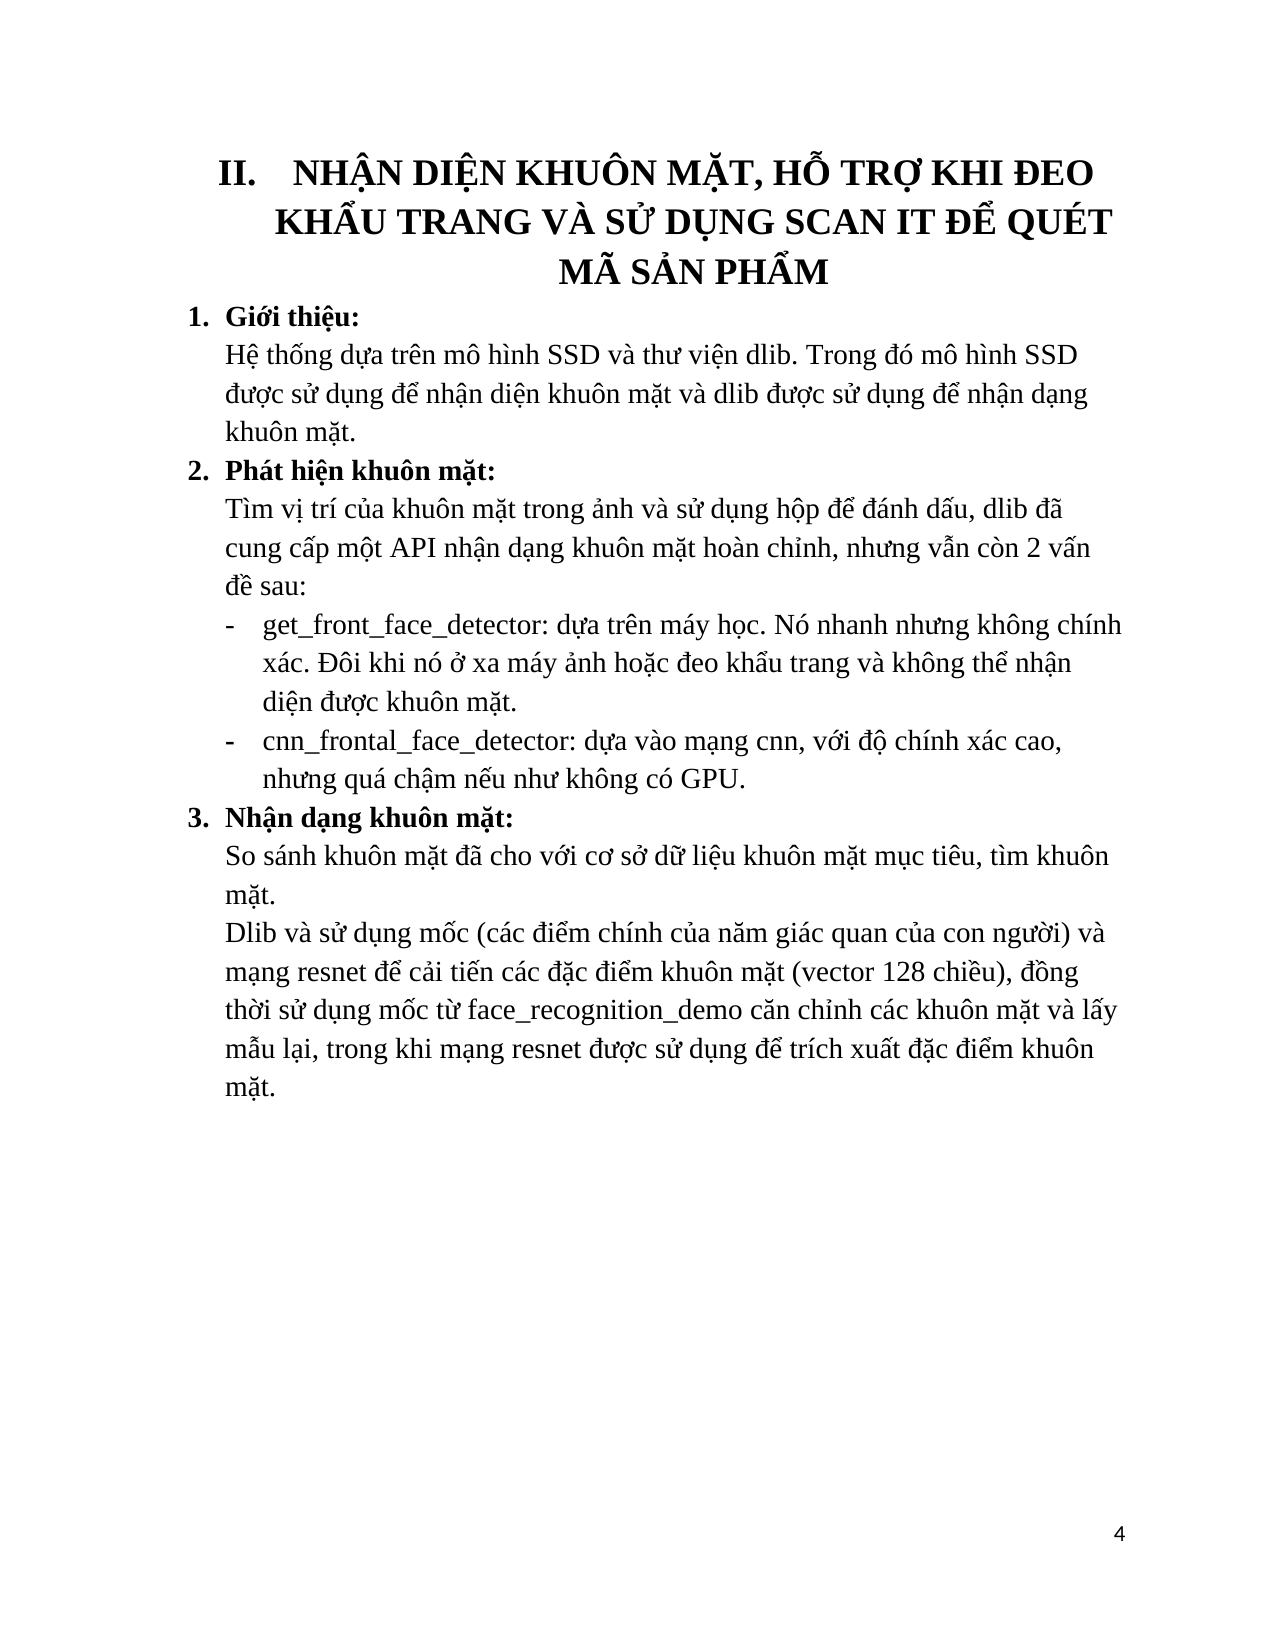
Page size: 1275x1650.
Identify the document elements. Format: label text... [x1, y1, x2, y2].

list Giới thiệu: [187, 299, 1125, 332]
list Nhận dạng khuôn mặt: [187, 800, 1125, 833]
list Phát hiện khuôn mặt: [187, 453, 1125, 486]
list Tìm vị trí của khuôn mặt trong ảnh và sử dụng hộp để đánh dấu, dlib đã cung cấp một API nhận dạng khuôn mặt hoàn chỉnh, nhưng vẫn còn 2 vấn đề sau: [225, 491, 1125, 602]
list Hệ thống dựa trên mô hình SSD và thư viện dlib. Trong đó mô hình SSD được sử dụng để nhận diện khuôn mặt và dlib được sử dụng để nhận dạng khuôn mặt. [225, 337, 1125, 448]
list get_front_face_detector: dựa trên máy học. Nó nhanh nhưng không chính xác. Đôi khi nó ở xa máy ảnh hoặc đeo khẩu trang và không thể nhận diện được khuôn mặt. [225, 607, 1125, 718]
list cnn_frontal_face_detector: dựa vào mạng cnn, với độ chính xác cao, nhưng quá chậm nếu như không có GPU. [225, 723, 1125, 795]
list So sánh khuôn mặt đã cho với cơ sở dữ liệu khuôn mặt mục tiêu, tìm khuôn mặt. [225, 838, 1125, 910]
list NHẬN DIỆN KHUÔN MẶT, HỖ TRỢ KHI ĐEO KHẨU TRANG VÀ SỬ DỤNG SCAN IT ĐỂ QUÉT MÃ SẢN PHẨM [187, 150, 1125, 292]
list Dlib và sử dụng mốc (các điểm chính của năm giác quan của con người) và mạng resnet để cải tiến các đặc điểm khuôn mặt (vector 128 chiều), đồng thời sử dụng mốc từ face_recognition_demo căn chỉnh các khuôn mặt và lấy mẫu lại, trong khi mạng resnet được sử dụng để trích xuất đặc điểm khuôn mặt. [225, 915, 1125, 1103]
